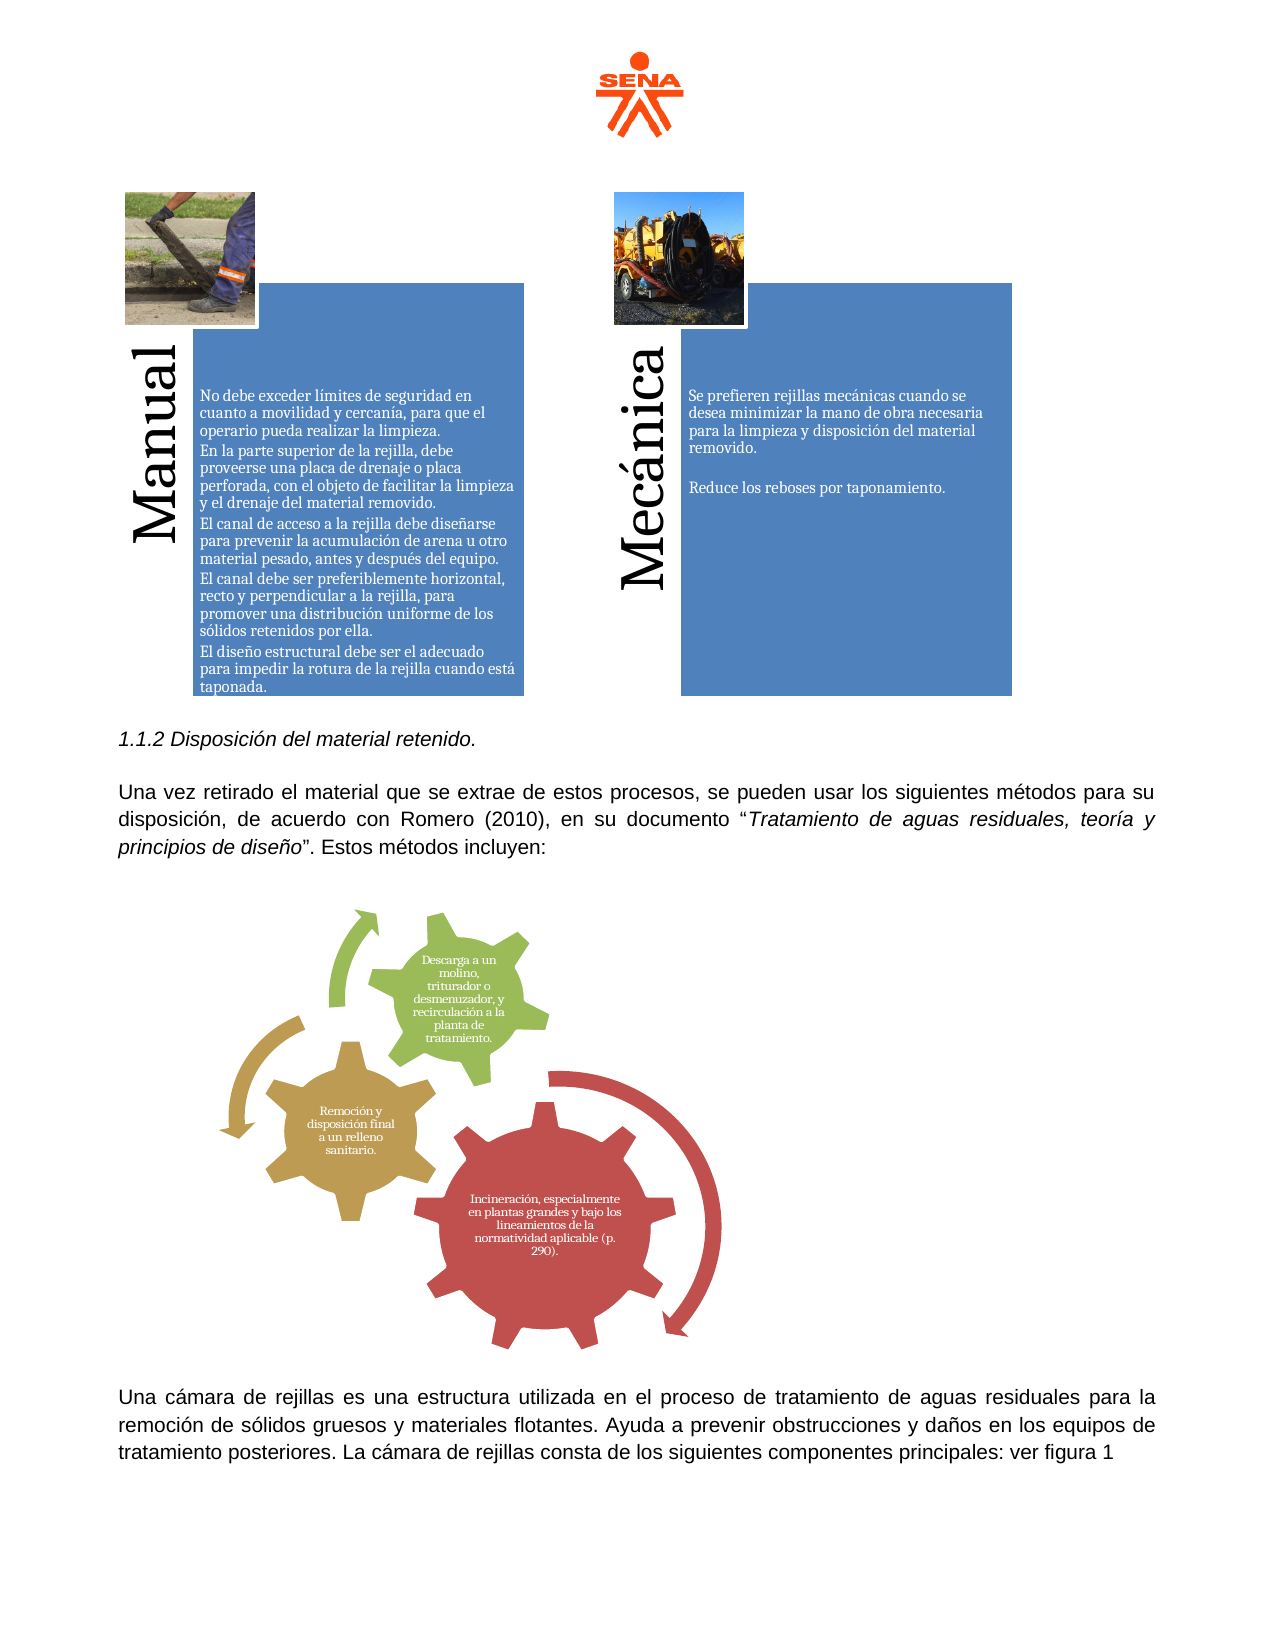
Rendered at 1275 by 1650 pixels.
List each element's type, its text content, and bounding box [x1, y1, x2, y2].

text Una cámara de rejillas es una estructura utilizada en el proceso de tratamiento de aguas residuales para la remoción de sólidos gruesos y materiales flotantes. Ayuda a prevenir obstrucciones y daños en los equipos de tratamiento posteriores. La cámara de rejillas consta de los siguientes componentes principales: ver figura 1 [118, 1385, 1157, 1464]
text Una vez retirado el material que se extrae de estos procesos, se pueden usar los siguientes métodos para su disposición, de acuerdo con Romero (2010), en su documento “Tratamiento de aguas residuales, teoría y principios de diseño”. Estos métodos incluyen: [118, 780, 1157, 859]
picture [125, 192, 255, 325]
picture [614, 192, 744, 325]
picture [585, 48, 690, 142]
text 1.1.2 Disposición del material retenido. [118, 727, 1157, 751]
